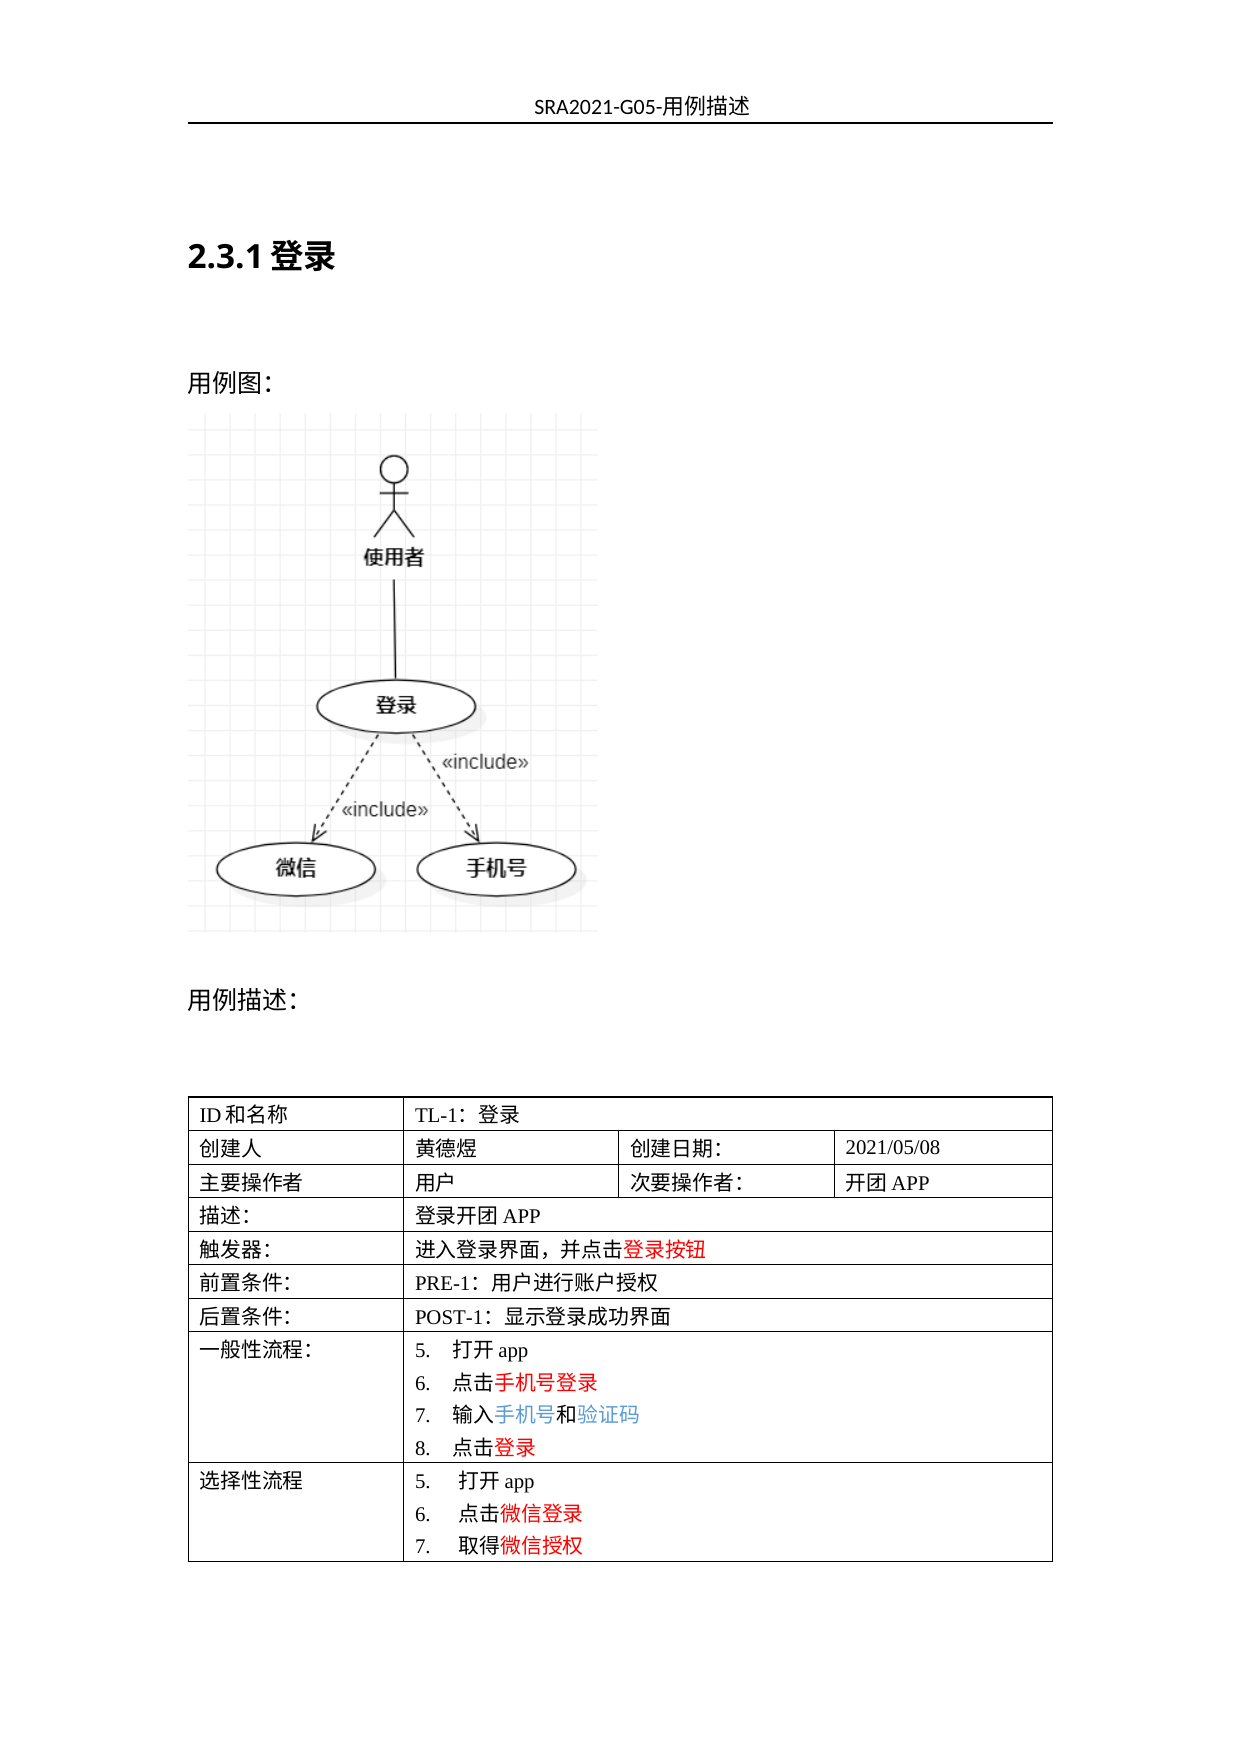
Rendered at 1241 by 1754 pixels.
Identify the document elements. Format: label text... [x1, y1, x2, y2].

table_cell 次要操作者： [619, 1165, 834, 1197]
subtitle 2.3.1登录 [187, 222, 1053, 287]
table_cell 创建人 [189, 1131, 403, 1163]
table_header TL-1：登录 [404, 1098, 1052, 1130]
text 用例图： [187, 349, 1053, 414]
table_header ID和名称 [189, 1098, 403, 1130]
picture [187, 413, 598, 933]
text 用例描述： [187, 966, 1053, 1031]
table_cell 黄德煜 [404, 1131, 618, 1163]
table_cell POST-1：显示登录成功界面 [404, 1299, 1052, 1331]
table_cell 2021/05/08 [835, 1131, 1052, 1163]
table_cell 用户 [404, 1165, 618, 1197]
table_cell 打开app 点击手机号登录 输入手机号和验证码 点击登录 [404, 1332, 1052, 1462]
table_cell 前置条件： [189, 1265, 403, 1298]
table_cell 选择性流程 [189, 1463, 403, 1561]
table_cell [404, 1463, 1052, 1561]
table_cell PRE-1：用户进行账户授权 [404, 1265, 1052, 1298]
table_cell 触发器： [189, 1232, 403, 1264]
table_cell 后置条件： [189, 1299, 403, 1331]
table_cell 登录开团APP [404, 1198, 1052, 1231]
table_cell 创建日期： [619, 1131, 834, 1163]
table_cell 主要操作者 [189, 1165, 403, 1197]
table_cell 开团APP [835, 1165, 1052, 1197]
table_cell 描述： [189, 1198, 403, 1231]
table_cell 一般性流程： [189, 1332, 403, 1462]
table_cell 进入登录界面，并点击登录按钮 [404, 1232, 1052, 1264]
